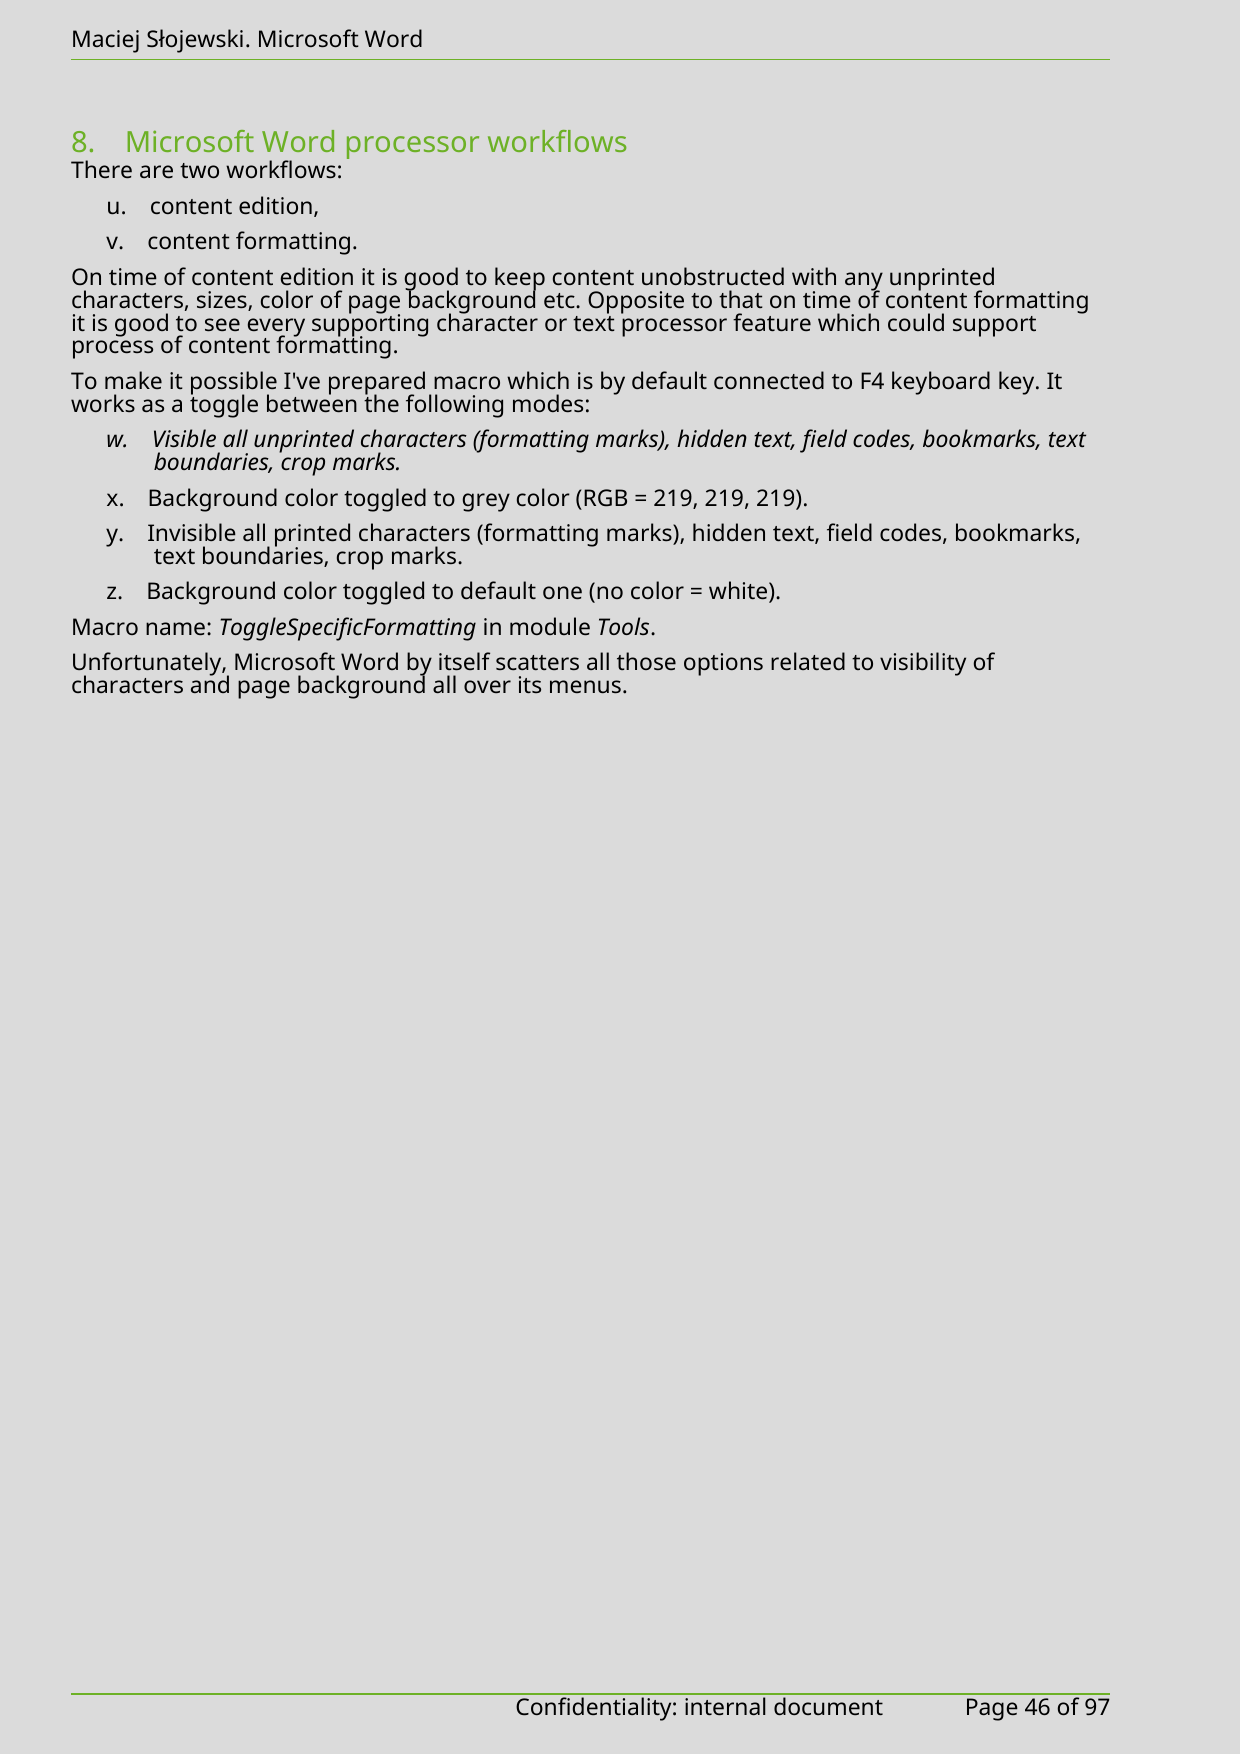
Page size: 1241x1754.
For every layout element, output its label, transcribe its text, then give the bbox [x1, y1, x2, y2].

list content formatting. [106, 231, 1110, 254]
text Macro name: ToggleSpecificFormatting in module Tools. [340, 617, 1110, 640]
subtitle Microsoft Word processor workflows [71, 121, 1110, 161]
text To make it possible I've prepared macro which is by default connected to F4 keyboard key. It works as a toggle between the following modes: [71, 371, 1110, 417]
text On time of content edition it is good to keep content unobstructed with any unprinted characters, sizes, color of page background etc. Opposite to that on time of content formatting it is good to see every supporting character or text processor feature which could support process of content formatting. [71, 267, 1110, 358]
list content edition, [106, 196, 1110, 219]
list Invisible all printed characters (formatting marks), hidden text, field codes, bookmarks, text boundaries, crop marks. [106, 523, 1110, 569]
text There are two workflows: [71, 161, 1110, 183]
text Macro name: ToggleSpecificFormatting in module Tools. [71, 617, 346, 640]
text Unfortunately, Microsoft Word by itself scatters all those options related to visibility of characters and page background all over its menus. [71, 652, 1110, 698]
list Visible all unprinted characters (formatting marks), hidden text, field codes, bookmarks, text boundaries, crop marks. [106, 429, 1110, 475]
list Background color toggled to default one (no color = white). [106, 581, 1110, 604]
list Background color toggled to grey color (RGB = 219, 219, 219). [106, 488, 1110, 511]
